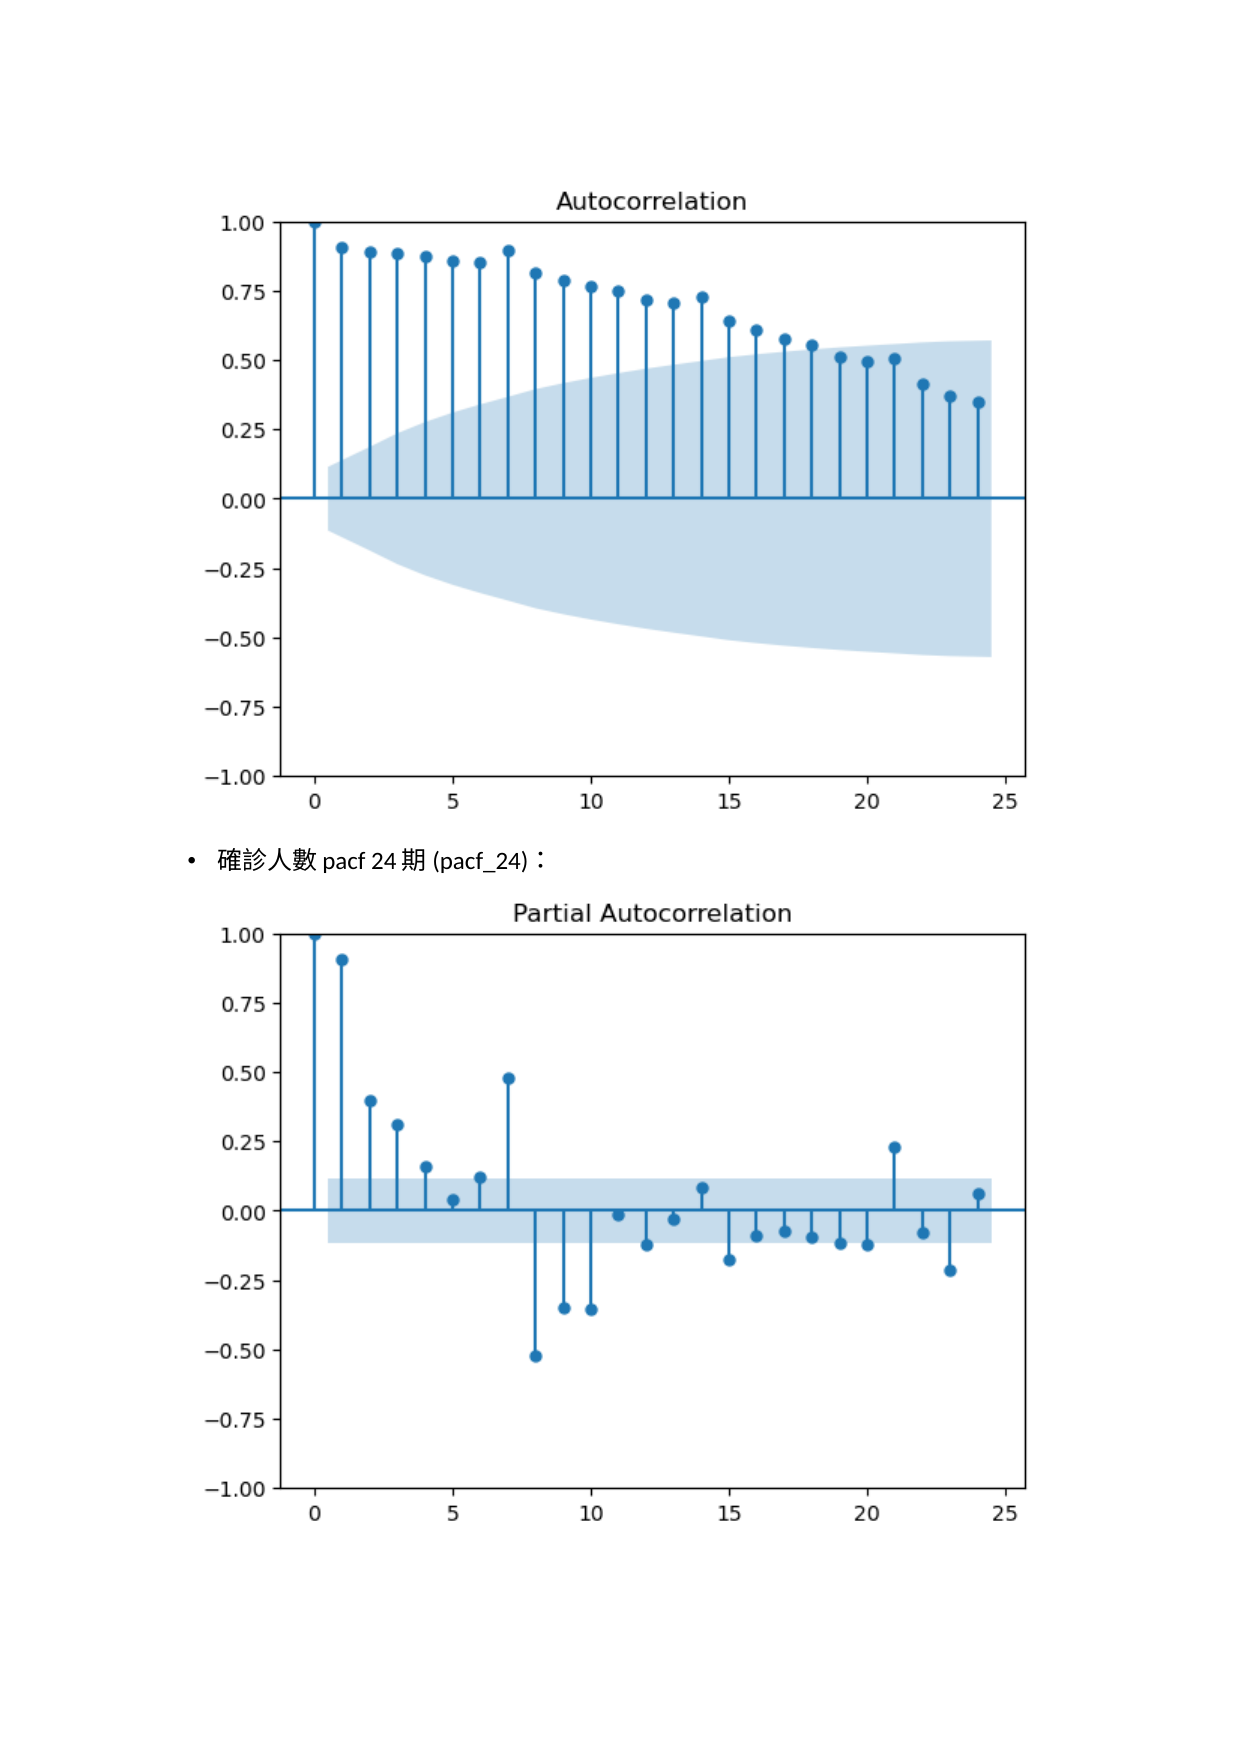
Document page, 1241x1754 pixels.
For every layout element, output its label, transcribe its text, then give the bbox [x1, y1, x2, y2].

list 確診人數pacf 24期 (pacf_24)： [187, 839, 1053, 877]
picture [187, 890, 1040, 1539]
picture [187, 177, 1040, 827]
